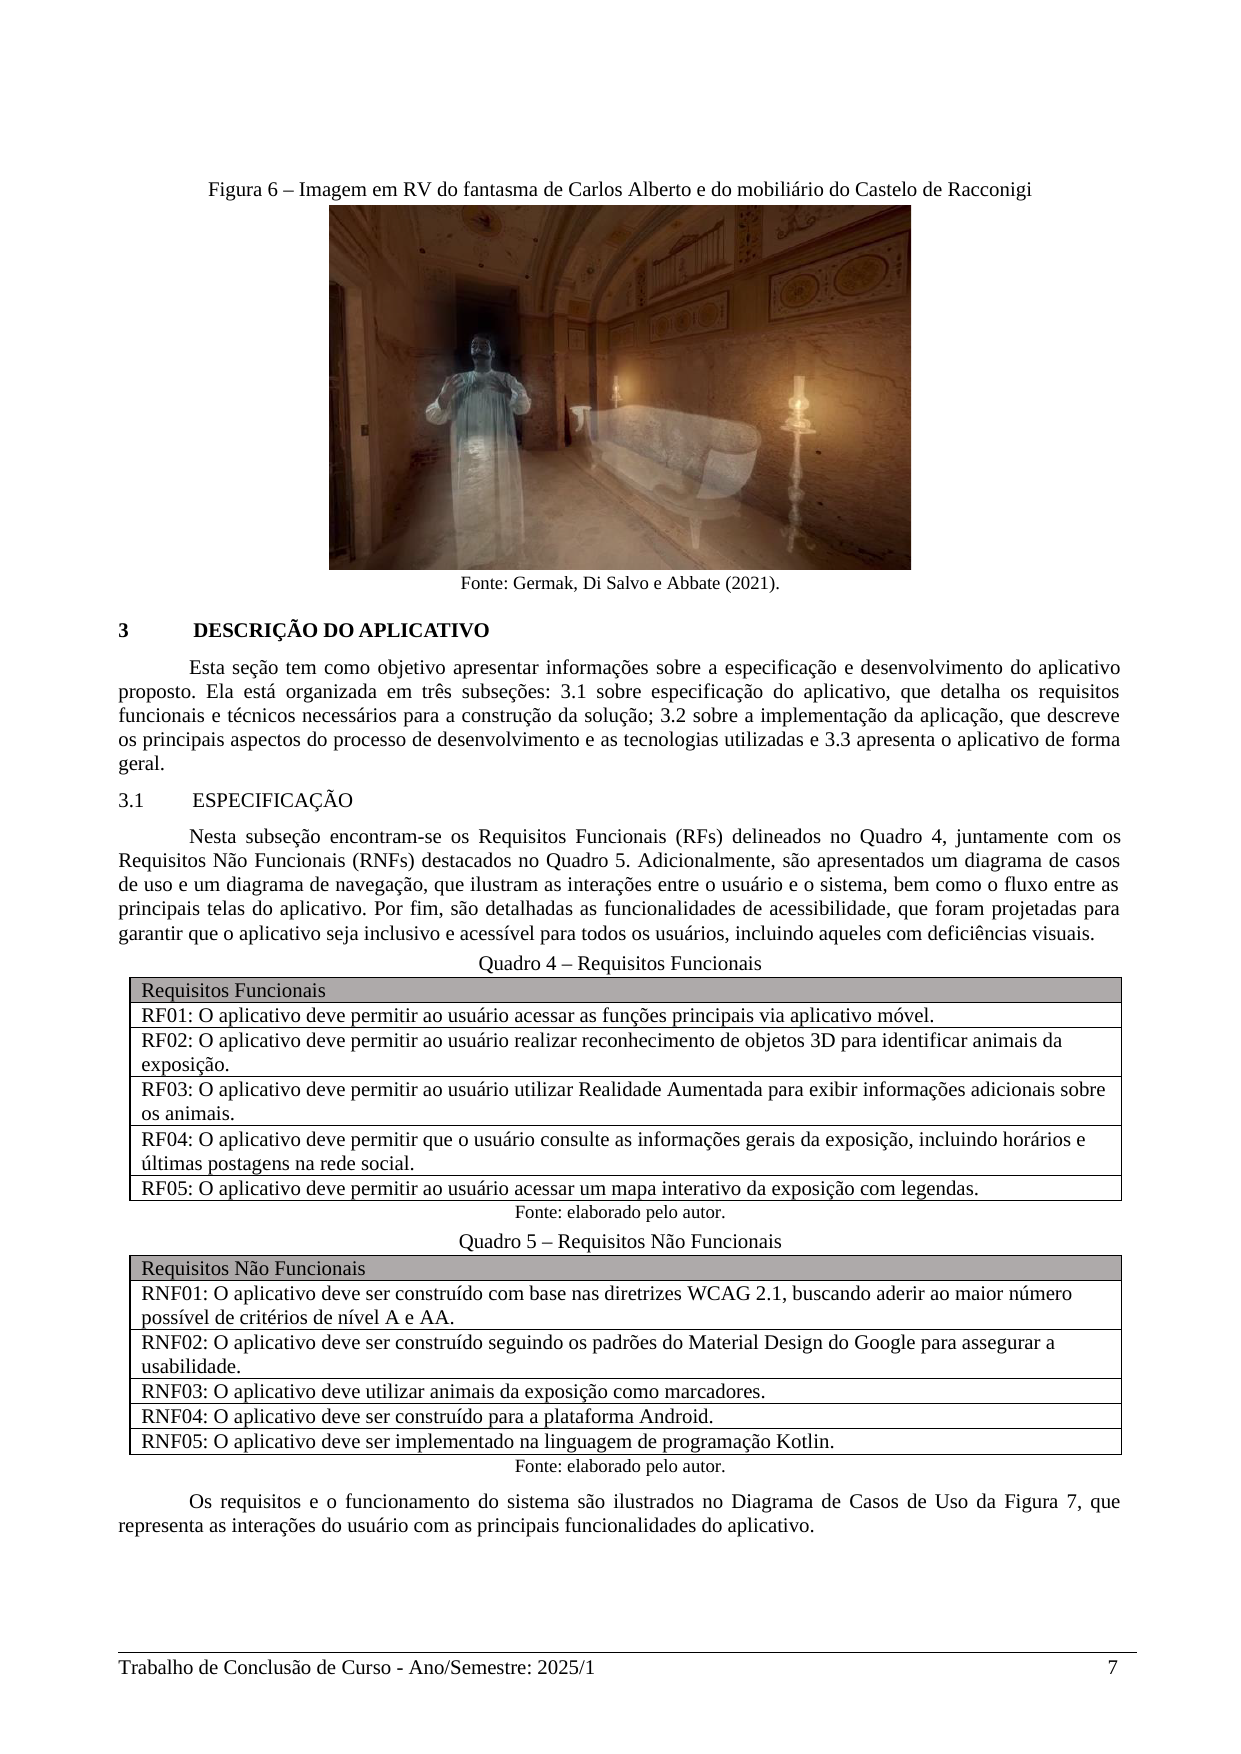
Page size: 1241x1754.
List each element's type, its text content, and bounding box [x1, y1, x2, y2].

table_header Requisitos Funcionais [131, 978, 1121, 1002]
table_cell RNF03: O aplicativo deve utilizar animais da exposição como marcadores. [131, 1379, 1121, 1403]
text Fonte: elaborado pelo autor. [118, 1454, 1122, 1476]
text Fonte: elaborado pelo autor. [118, 1201, 1122, 1222]
subtitle Especificação [118, 788, 1122, 812]
text Fonte: Germak, Di Salvo e Abbate (2021). [118, 572, 1122, 593]
table_cell RNF04: O aplicativo deve ser construído para a plataforma Android. [131, 1404, 1121, 1428]
table_cell RF01: O aplicativo deve permitir ao usuário acessar as funções principais via aplicativo móvel. [131, 1003, 1121, 1027]
text Quadro 5 – Requisitos Não Funcionais [118, 1228, 1122, 1253]
text Figura 6 – Imagem em RV do fantasma de Carlos Alberto e do mobiliário do Castelo de Racconigi [118, 177, 1122, 201]
text Nesta subseção encontram-se os Requisitos Funcionais (RFs) delineados no Quadro 4, juntamente com os Requisitos Não Funcionais (RNFs) destacados no Quadro 5. Adicionalmente, são apresentados um diagrama de casos de uso e um diagrama de navegação, que ilustram as interações entre o usuário e o sistema, bem como o fluxo entre as principais telas do aplicativo. Por fim, são detalhadas as funcionalidades de acessibilidade, que foram projetadas para garantir que o aplicativo seja inclusivo e acessível para todos os usuários, incluindo aqueles com deficiências visuais. [118, 824, 1122, 944]
picture [329, 205, 912, 570]
table_cell RF02: O aplicativo deve permitir ao usuário realizar reconhecimento de objetos 3D para identificar animais da exposição. [131, 1028, 1121, 1076]
table_cell RF05: O aplicativo deve permitir ao usuário acessar um mapa interativo da exposição com legendas. [131, 1176, 1121, 1200]
table_header Requisitos Não Funcionais [131, 1256, 1121, 1280]
table_cell RNF01: O aplicativo deve ser construído com base nas diretrizes WCAG 2.1, buscando aderir ao maior número possível de critérios de nível A e AA. [131, 1281, 1121, 1329]
table_cell RNF05: O aplicativo deve ser implementado na linguagem de programação Kotlin. [131, 1429, 1121, 1453]
subtitle DESCRIÇÃO do aplicativo [118, 618, 1122, 642]
table_cell RNF02: O aplicativo deve ser construído seguindo os padrões do Material Design do Google para assegurar a usabilidade. [131, 1330, 1121, 1378]
text Os requisitos e o funcionamento do sistema são ilustrados no Diagrama de Casos de Uso da Figura 7, que representa as interações do usuário com as principais funcionalidades do aplicativo. [118, 1488, 1122, 1537]
text Quadro 4 – Requisitos Funcionais [118, 951, 1122, 975]
table_cell RF03: O aplicativo deve permitir ao usuário utilizar Realidade Aumentada para exibir informações adicionais sobre os animais. [131, 1077, 1121, 1125]
text Esta seção tem como objetivo apresentar informações sobre a especificação e desenvolvimento do aplicativo proposto. Ela está organizada em três subseções: 3.1 sobre especificação do aplicativo, que detalha os requisitos funcionais e técnicos necessários para a construção da solução; 3.2 sobre a implementação da aplicação, que descreve os principais aspectos do processo de desenvolvimento e as tecnologias utilizadas e 3.3 apresenta o aplicativo de forma geral. [118, 655, 1122, 775]
table_cell RF04: O aplicativo deve permitir que o usuário consulte as informações gerais da exposição, incluindo horários e últimas postagens na rede social. [131, 1126, 1121, 1174]
